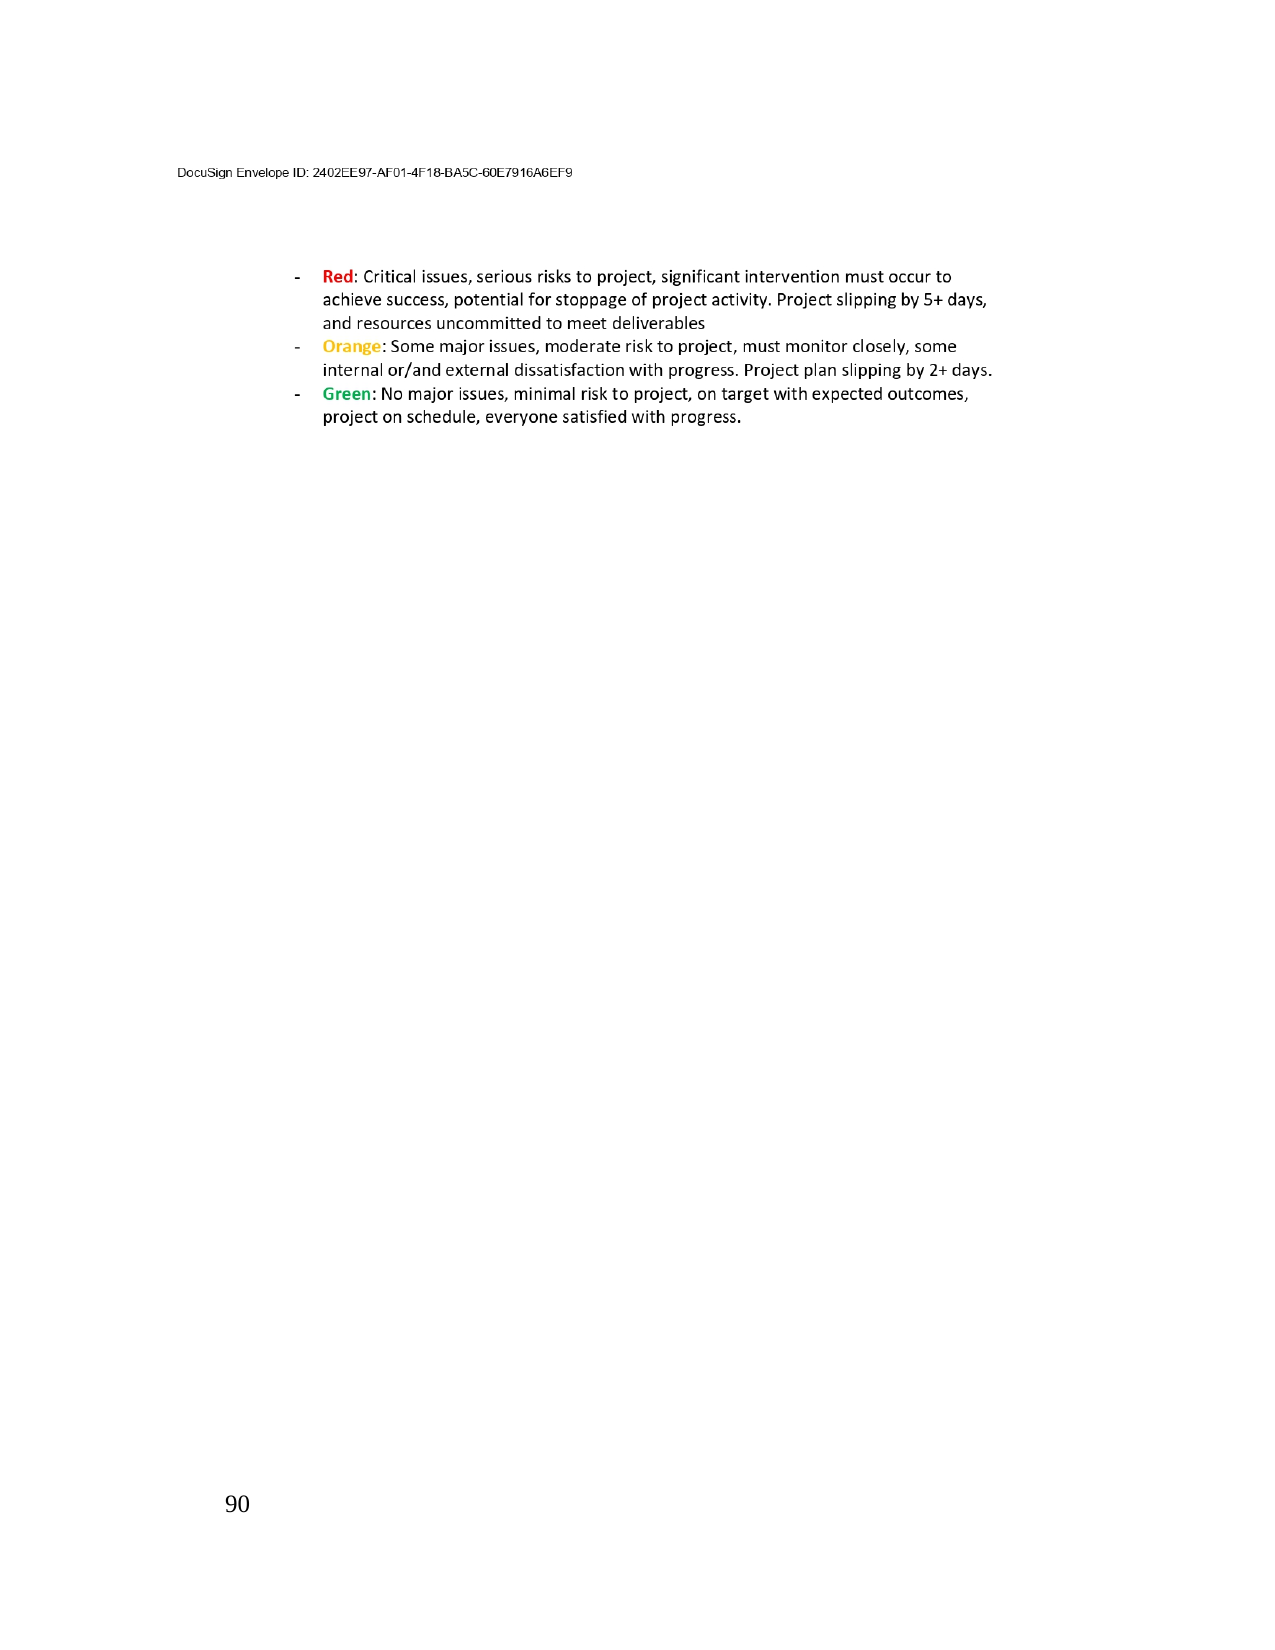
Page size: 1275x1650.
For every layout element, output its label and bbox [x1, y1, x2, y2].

picture [150, 150, 1125, 1412]
